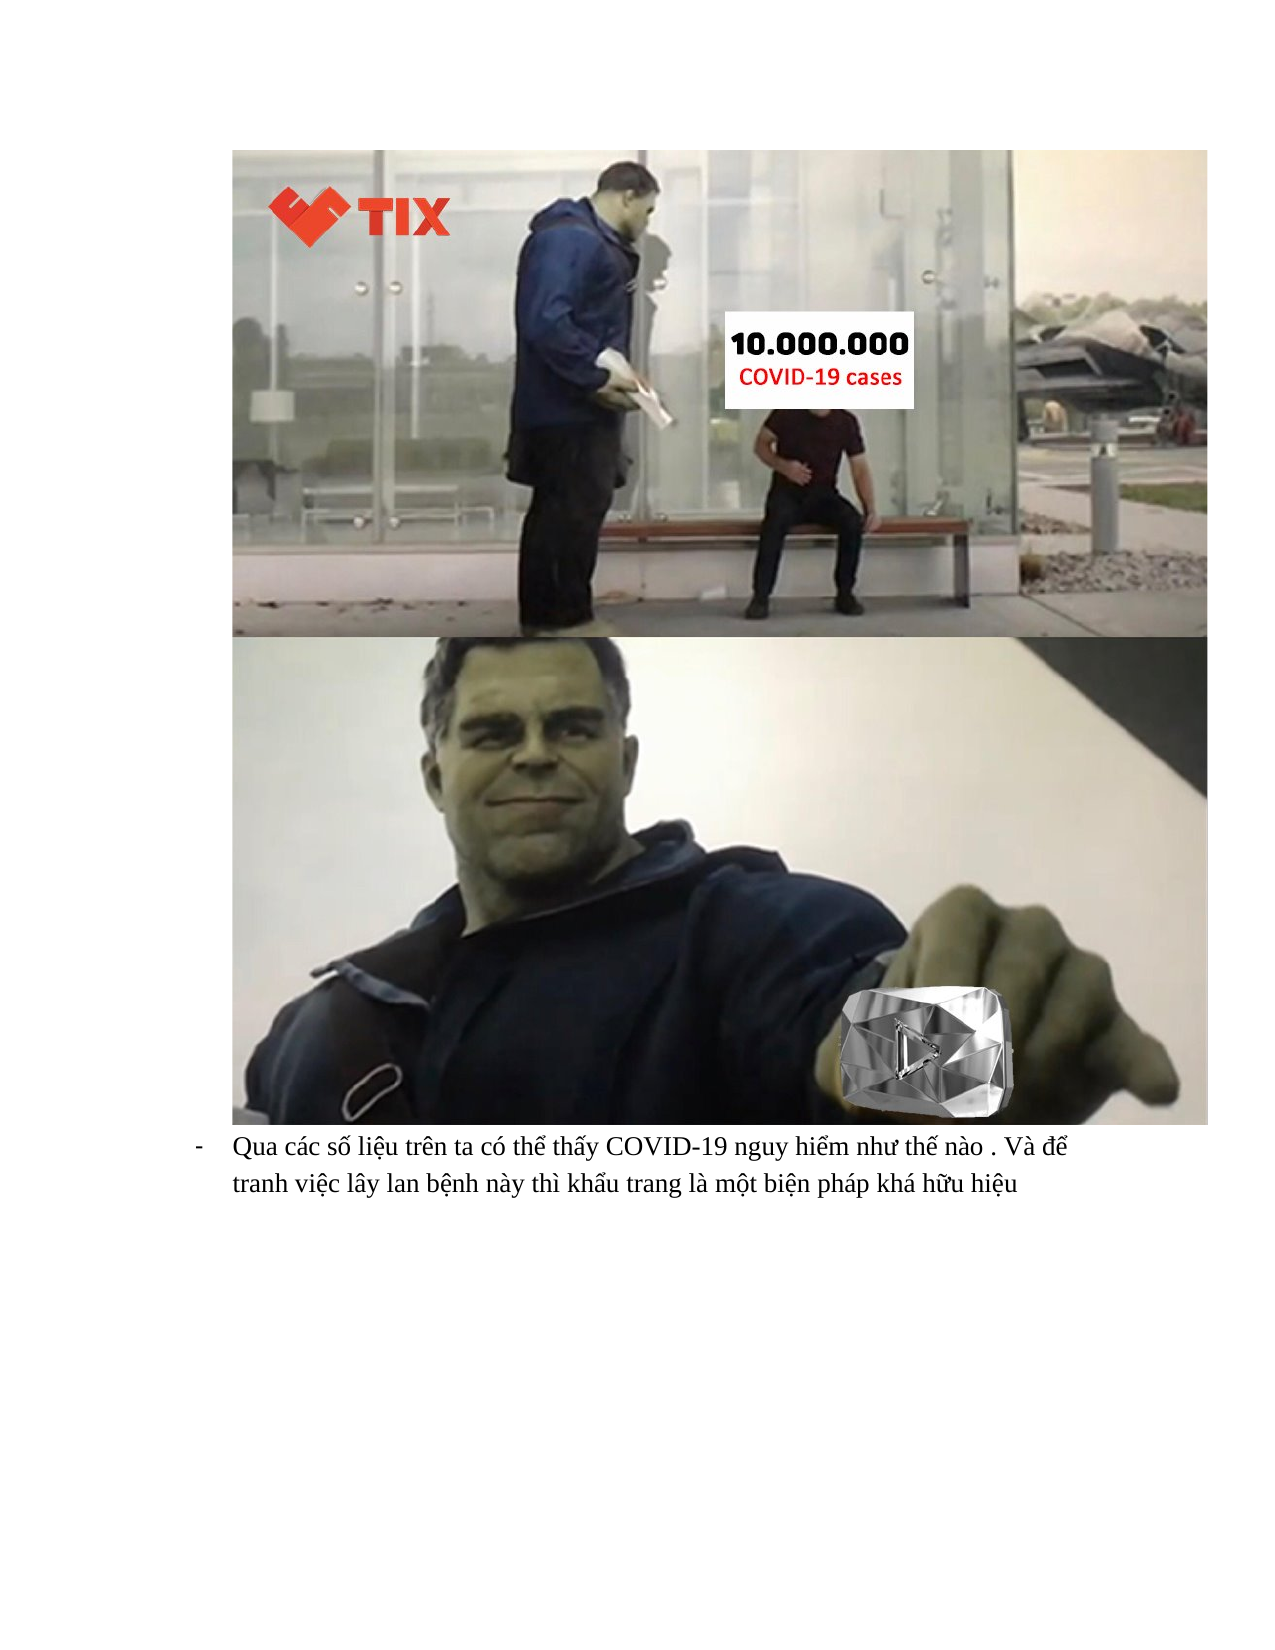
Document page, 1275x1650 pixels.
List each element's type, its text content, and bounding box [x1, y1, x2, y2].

list Qua các số liệu trên ta có thể thấy COVID-19 nguy hiểm như thế nào . Và để tranh việc lây lan bệnh này thì khẩu trang là một biện pháp khá hữu hiệu [195, 1129, 1125, 1198]
picture [232, 150, 1208, 1125]
